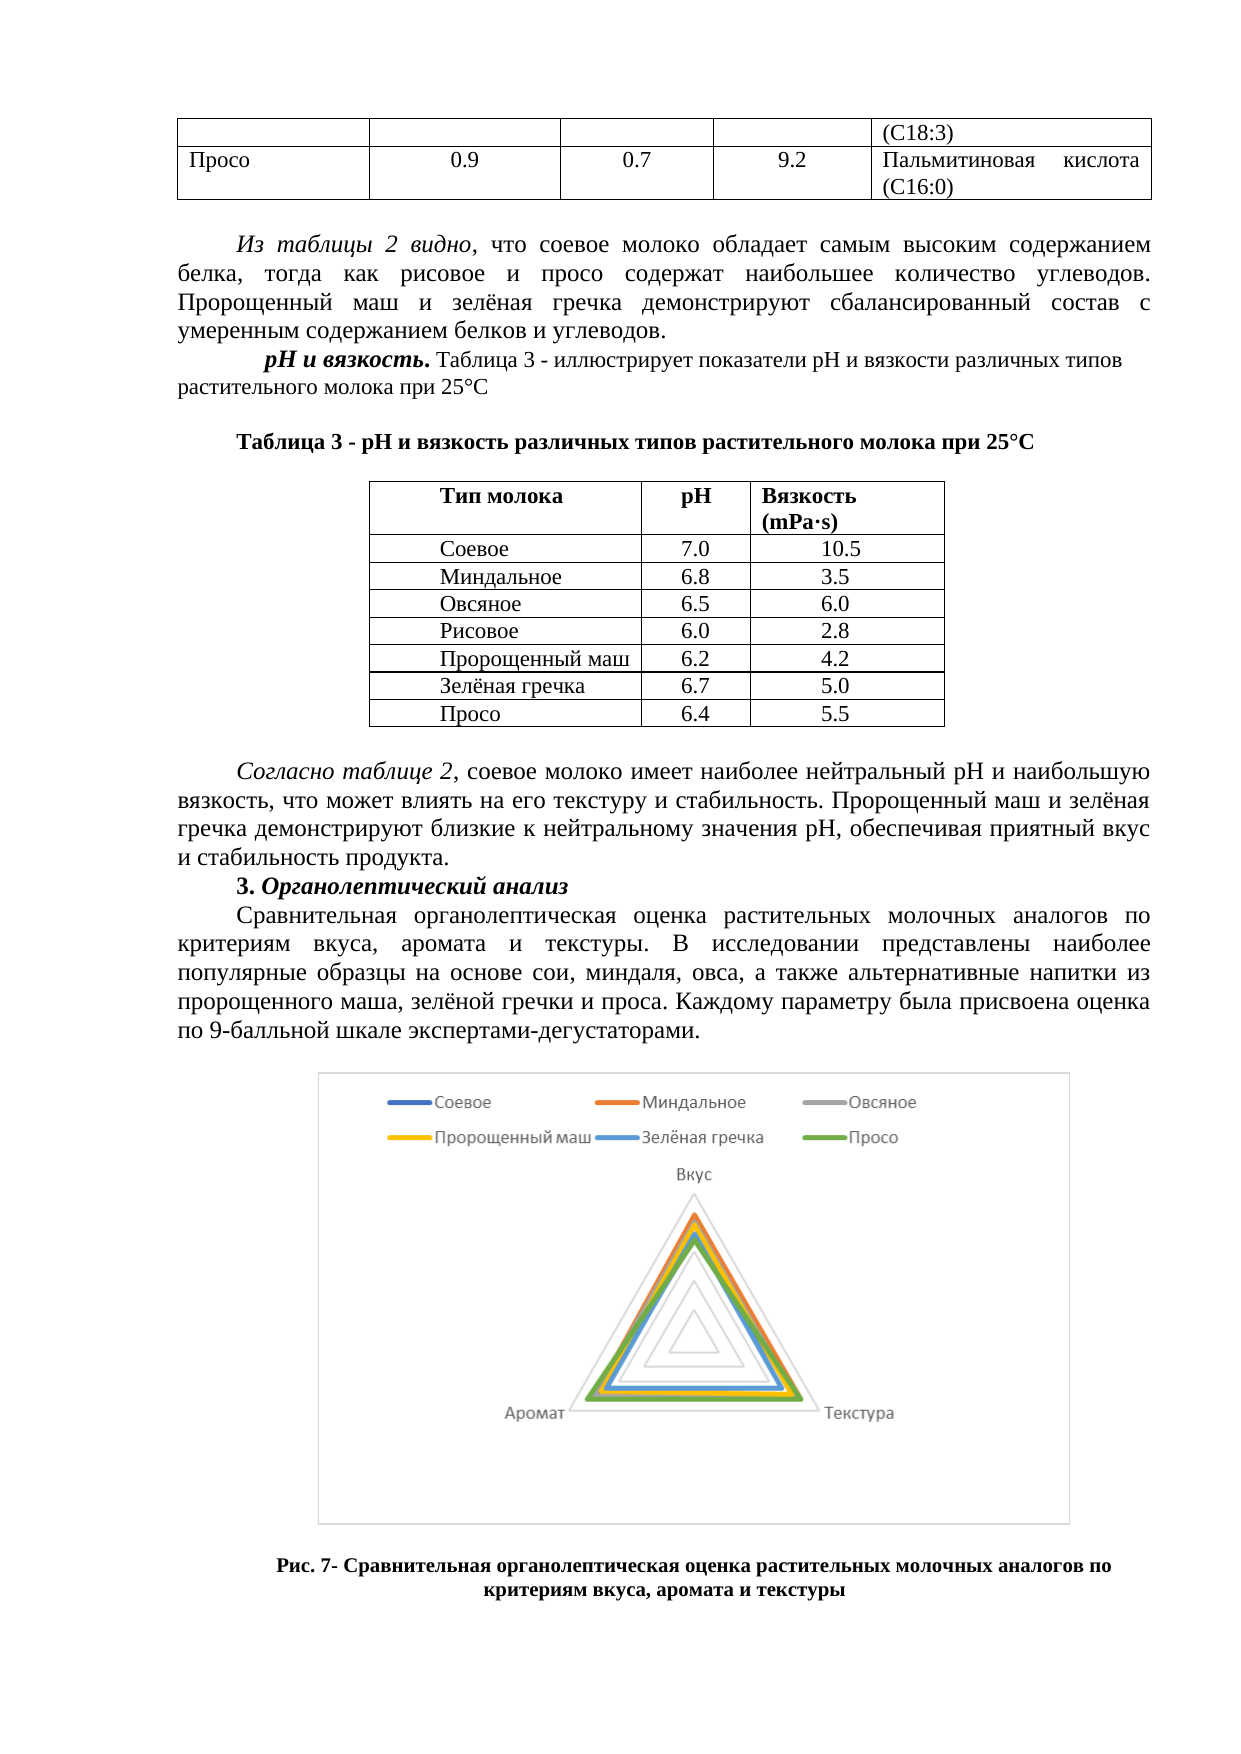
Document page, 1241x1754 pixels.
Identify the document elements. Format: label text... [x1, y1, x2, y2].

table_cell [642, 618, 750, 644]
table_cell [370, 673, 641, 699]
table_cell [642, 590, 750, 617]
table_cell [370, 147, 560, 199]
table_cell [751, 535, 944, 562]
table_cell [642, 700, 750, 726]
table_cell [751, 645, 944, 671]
text Согласно таблице 2, соевое молоко имеет наиболее нейтральный pH и наибольшую вязкость, что может влиять на его текстуру и стабильность. Пророщенный маш и зелёная гречка демонстрируют близкие к нейтральному значения pH, обеспечивая приятный вкус и стабильность продукта. [177, 756, 1152, 871]
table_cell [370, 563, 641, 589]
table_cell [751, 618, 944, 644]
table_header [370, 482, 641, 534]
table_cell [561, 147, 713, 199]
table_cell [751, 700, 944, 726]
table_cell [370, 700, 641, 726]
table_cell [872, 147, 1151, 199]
picture [317, 1072, 1070, 1525]
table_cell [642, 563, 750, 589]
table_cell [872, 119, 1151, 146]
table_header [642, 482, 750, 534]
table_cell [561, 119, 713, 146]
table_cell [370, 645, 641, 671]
text Сравнительная органолептическая оценка растительных молочных аналогов по критериям вкуса, аромата и текстуры. В исследовании представлены наиболее популярные образцы на основе сои, миндаля, овса, а также альтернативные напитки из пророщенного маша, зелёной гречки и проса. Каждому параметру была присвоена оценка по 9-балльной шкале экспертами-дегустаторами. [177, 900, 1152, 1043]
text растительного молока при 25°C [177, 373, 1152, 399]
text Рис. 7- Сравнительная органолептическая оценка растительных молочных аналогов по критериям вкуса, аромата и текстуры [177, 1553, 1152, 1601]
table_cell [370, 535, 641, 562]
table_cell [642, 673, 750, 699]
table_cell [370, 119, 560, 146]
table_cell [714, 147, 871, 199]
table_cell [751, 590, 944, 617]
text Таблица 3 - pH и вязкость различных типов растительного молока при 25°C [177, 428, 1152, 454]
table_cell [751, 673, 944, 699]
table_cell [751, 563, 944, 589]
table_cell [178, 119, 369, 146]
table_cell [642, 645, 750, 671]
text pH и вязкость. Таблица 3 - иллюстрирует показатели pH и вязкости различных типов [177, 344, 1152, 373]
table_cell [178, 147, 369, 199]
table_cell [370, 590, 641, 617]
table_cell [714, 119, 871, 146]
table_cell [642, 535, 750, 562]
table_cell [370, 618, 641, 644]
text Из таблицы 2 видно, что соевое молоко обладает самым высоким содержанием белка, тогда как рисовое и просо содержат наибольшее количество углеводов. Пророщенный маш и зелёная гречка демонстрируют сбалансированный состав с умеренным содержанием белков и углеводов. [177, 229, 1152, 344]
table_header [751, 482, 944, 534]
text 3. Органолептический анализ [177, 871, 1152, 900]
